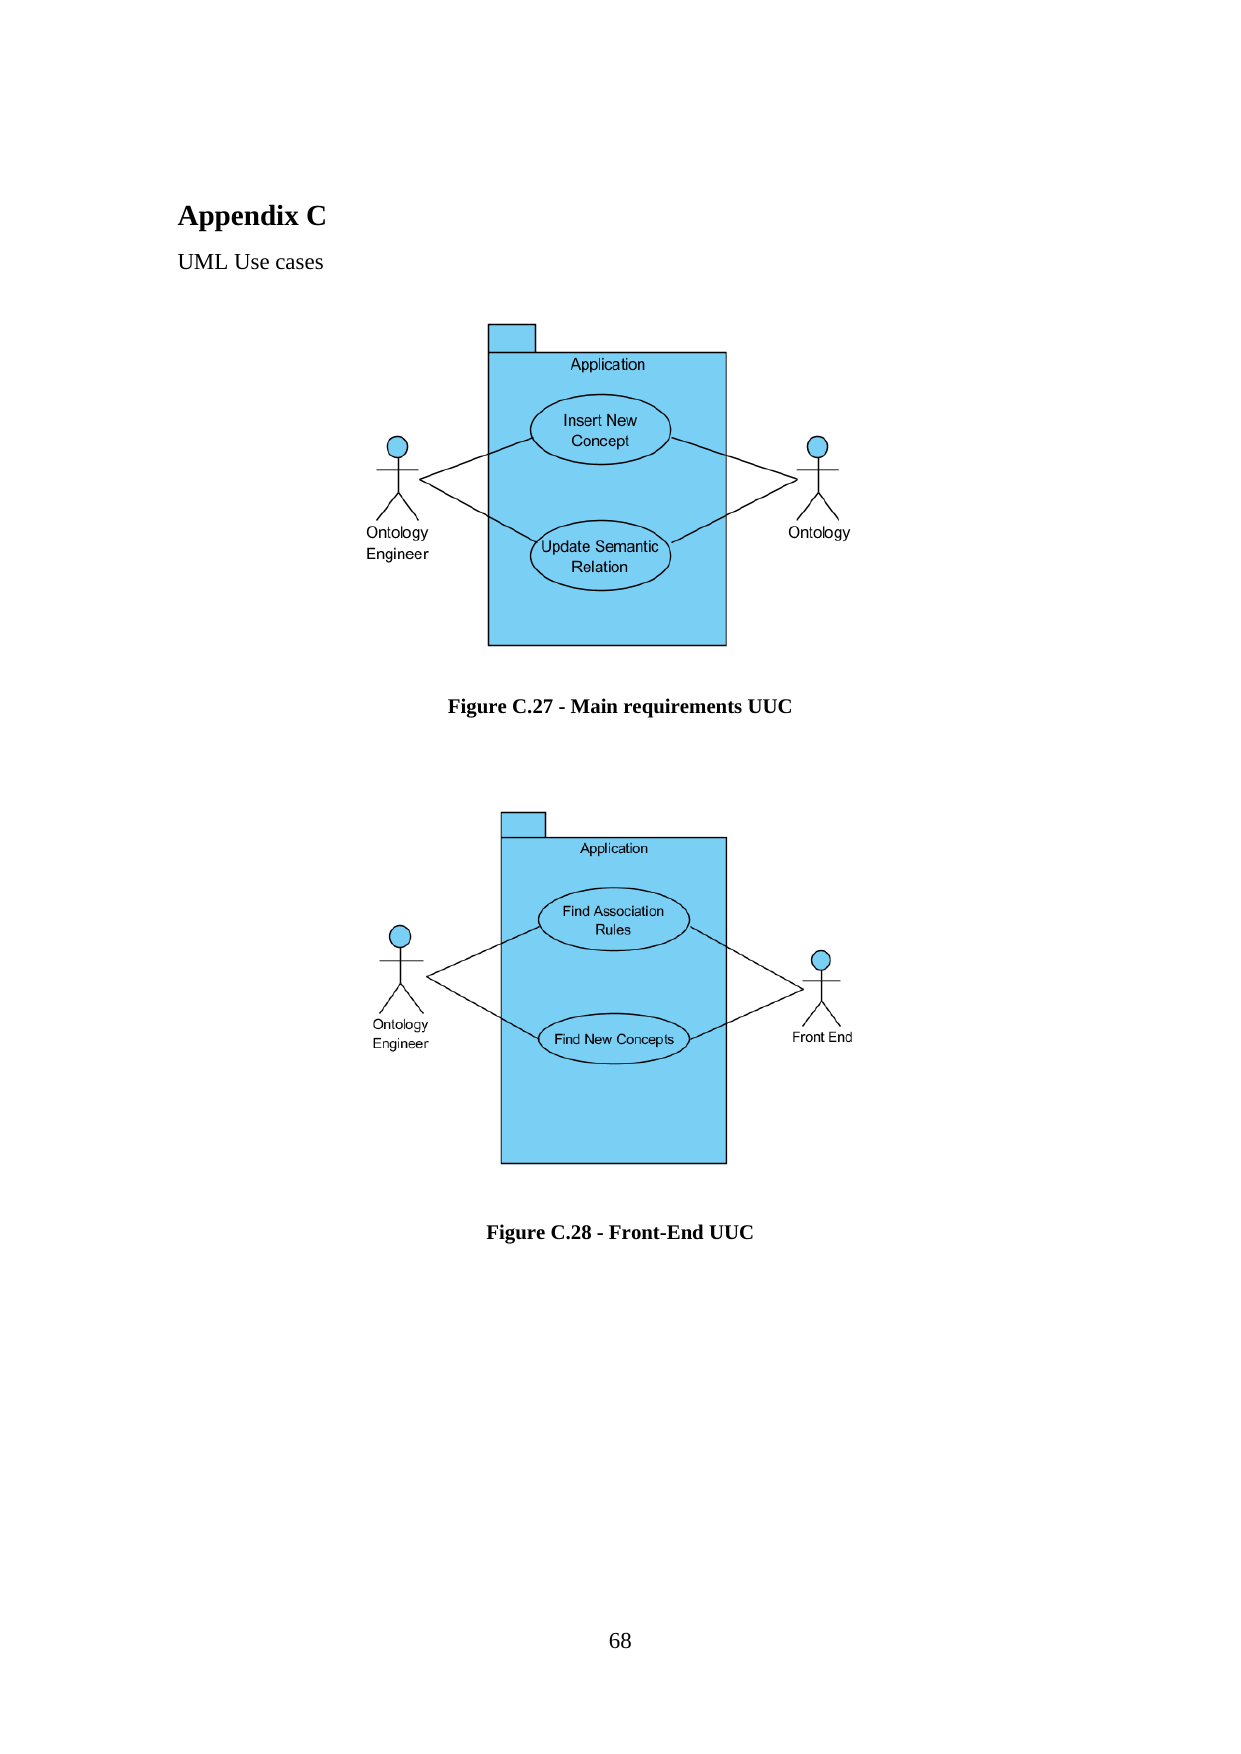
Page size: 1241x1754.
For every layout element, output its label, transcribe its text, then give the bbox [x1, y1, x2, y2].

picture [292, 770, 949, 1208]
picture [332, 287, 909, 681]
text UML Use cases [177, 248, 1063, 274]
subtitle Appendix C [177, 198, 1063, 231]
